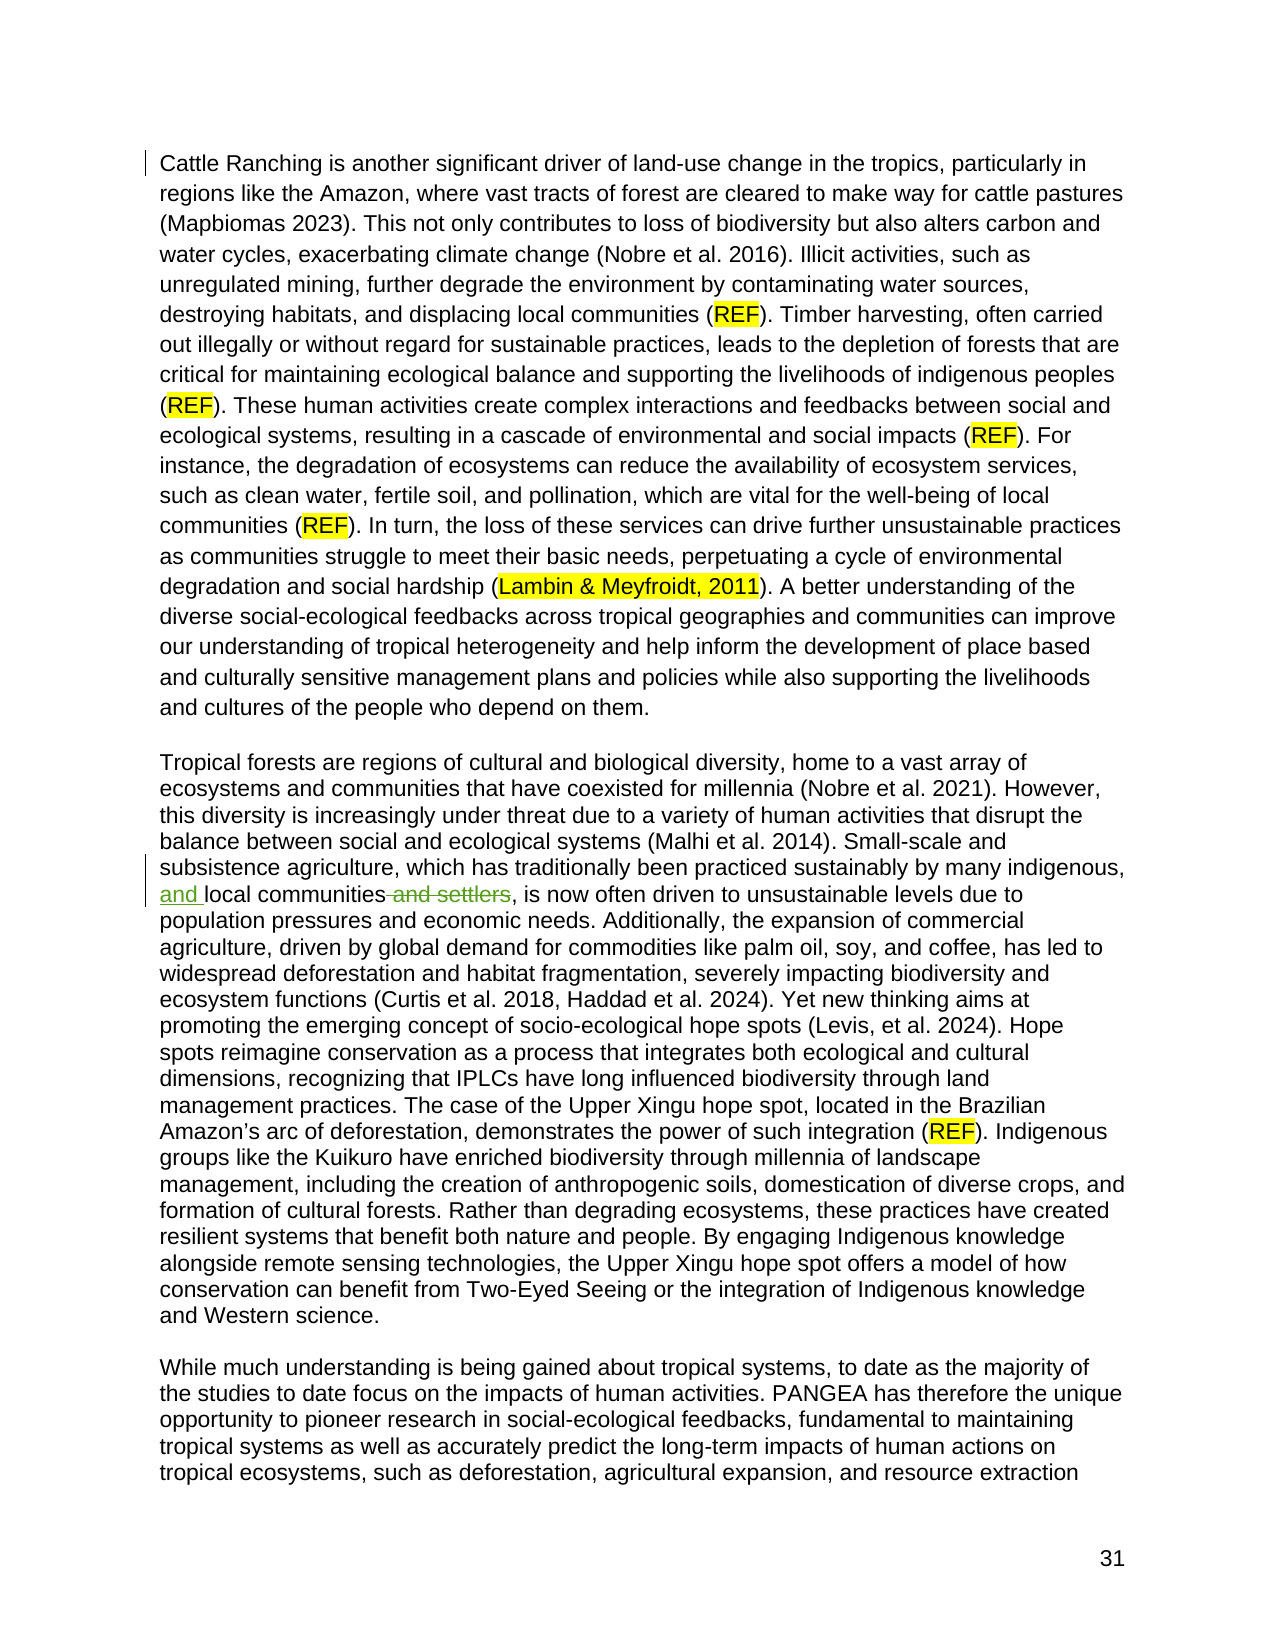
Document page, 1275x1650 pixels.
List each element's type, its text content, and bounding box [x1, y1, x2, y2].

text Tropical forests are regions of cultural and biological diversity, home to a vast array of ecosystems and communities that have coexisted for millennia (Nobre et al. 2021). However, this diversity is increasingly under threat due to a variety of human activities that disrupt the balance between social and ecological systems (Malhi et al. 2014). Small-scale and subsistence agriculture, which has traditionally been practiced sustainably by many indigenous, local communities, is now often driven to unsustainable levels due to population pressures and economic needs. Additionally, the expansion of commercial agriculture, driven by global demand for commodities like palm oil, soy, and coffee, has led to widespread deforestation and habitat fragmentation, severely impacting biodiversity and ecosystem functions (Curtis et al. 2018, Haddad et al. 2024). Yet new thinking aims at promoting the emerging concept of socio-ecological hope spots (Levis, et al. 2024). Hope spots reimagine conservation as a process that integrates both ecological and cultural dimensions, recognizing that IPLCs have long influenced biodiversity through land management practices. The case of the Upper Xingu hope spot, located in the Brazilian Amazon’s arc of deforestation, demonstrates the power of such integration (REF). Indigenous groups like the Kuikuro have enriched biodiversity through millennia of landscape management, including the creation of anthropogenic soils, domestication of diverse crops, and formation of cultural forests. Rather than degrading ecosystems, these practices have created resilient systems that benefit both nature and people. By engaging Indigenous knowledge alongside remote sensing technologies, the Upper Xingu hope spot offers a model of how conservation can benefit from Two-Eyed Seeing or the integration of Indigenous knowledge and Western science. [159, 749, 1125, 1329]
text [159, 1354, 1125, 1486]
text Cattle Ranching is another significant driver of land-use change in the tropics, particularly in regions like the Amazon, where vast tracts of forest are cleared to make way for cattle pastures (Mapbiomas 2023). This not only contributes to loss of biodiversity but also alters carbon and water cycles, exacerbating climate change (Nobre et al. 2016). Illicit activities, such as unregulated mining, further degrade the environment by contaminating water sources, destroying habitats, and displacing local communities (REF). Timber harvesting, often carried out illegally or without regard for sustainable practices, leads to the depletion of forests that are critical for maintaining ecological balance and supporting the livelihoods of indigenous peoples (REF). These human activities create complex interactions and feedbacks between social and ecological systems, resulting in a cascade of environmental and social impacts (REF). For instance, the degradation of ecosystems can reduce the availability of ecosystem services, such as clean water, fertile soil, and pollination, which are vital for the well-being of local communities (REF). In turn, the loss of these services can drive further unsustainable practices as communities struggle to meet their basic needs, perpetuating a cycle of environmental degradation and social hardship (Lambin & Meyfroidt, 2011). A better understanding of the diverse social-ecological feedbacks across tropical geographies and communities can improve our understanding of tropical heterogeneity and help inform the development of place based and culturally sensitive management plans and policies while also supporting the livelihoods and cultures of the people who depend on them. [159, 150, 1125, 720]
